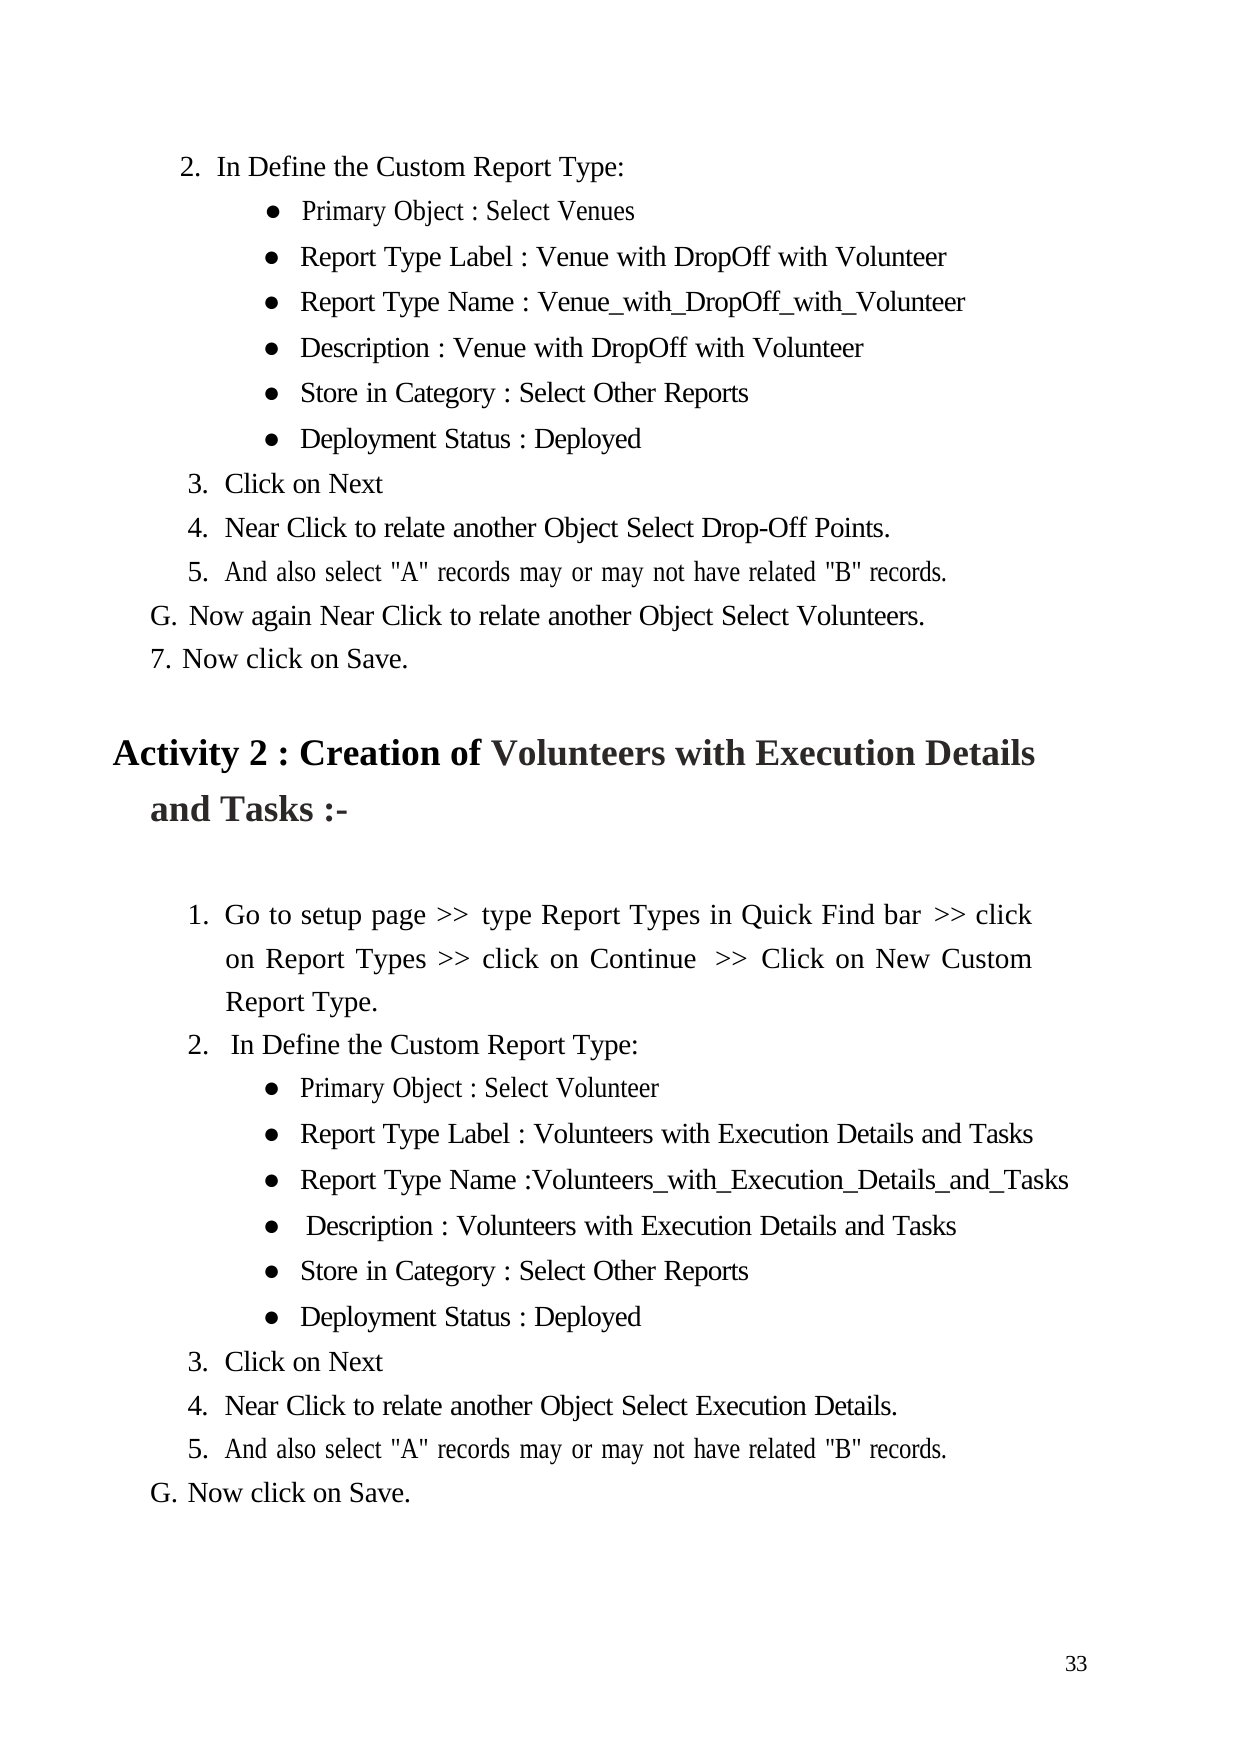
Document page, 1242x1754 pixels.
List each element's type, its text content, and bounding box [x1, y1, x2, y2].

list Primary Object : Select Volunteer [263, 1071, 1153, 1104]
list Report Type Label : Venue with DropOff with Volunteer [263, 239, 1153, 272]
list Report Type Name :Volunteers_with_Execution_Details_and_Tasks [263, 1162, 1153, 1196]
text 7. Now click on Save. [150, 642, 1153, 675]
text G. Now again Near Click to relate another Object Select Volunteers. [150, 598, 1153, 632]
list Deployment Status : Deployed [263, 421, 1153, 454]
list Store in Category : Select Other Reports [263, 1253, 1153, 1287]
list Near Click to relate another Object Select Drop-Off Points. [187, 510, 1153, 543]
list Description : Volunteers with Execution Details and Tasks [263, 1208, 1153, 1241]
subtitle Activity 2 : Creation of Volunteers with Execution Details and Tasks :- [112, 731, 1055, 830]
list And also select "A" records may or may not have related "B" records. [187, 1432, 1153, 1465]
list In Define the Custom Report Type: [187, 1028, 1153, 1061]
list Primary Object : Select Venues [133, 193, 635, 226]
list Near Click to relate another Object Select Execution Details. [187, 1388, 1153, 1421]
list Deployment Status : Deployed [263, 1299, 1153, 1332]
list In Define the Custom Report Type: [133, 149, 625, 183]
list Go to setup page >> type Report Types in Quick Find bar >> click on Report Types >> click on Continue >> Click on New Custom Report Type. [187, 897, 1033, 1018]
text G. Now click on Save. [150, 1475, 1153, 1509]
list Click on Next [187, 1344, 1153, 1378]
list And also select "A" records may or may not have related "B" records. [187, 554, 1153, 588]
list Description : Venue with DropOff with Volunteer [263, 330, 1153, 363]
list Store in Category : Select Other Reports [263, 375, 1153, 409]
list Report Type Label : Volunteers with Execution Details and Tasks [263, 1117, 1153, 1150]
list Click on Next [187, 466, 1153, 500]
list Report Type Name : Venue_with_DropOff_with_Volunteer [263, 284, 1153, 318]
